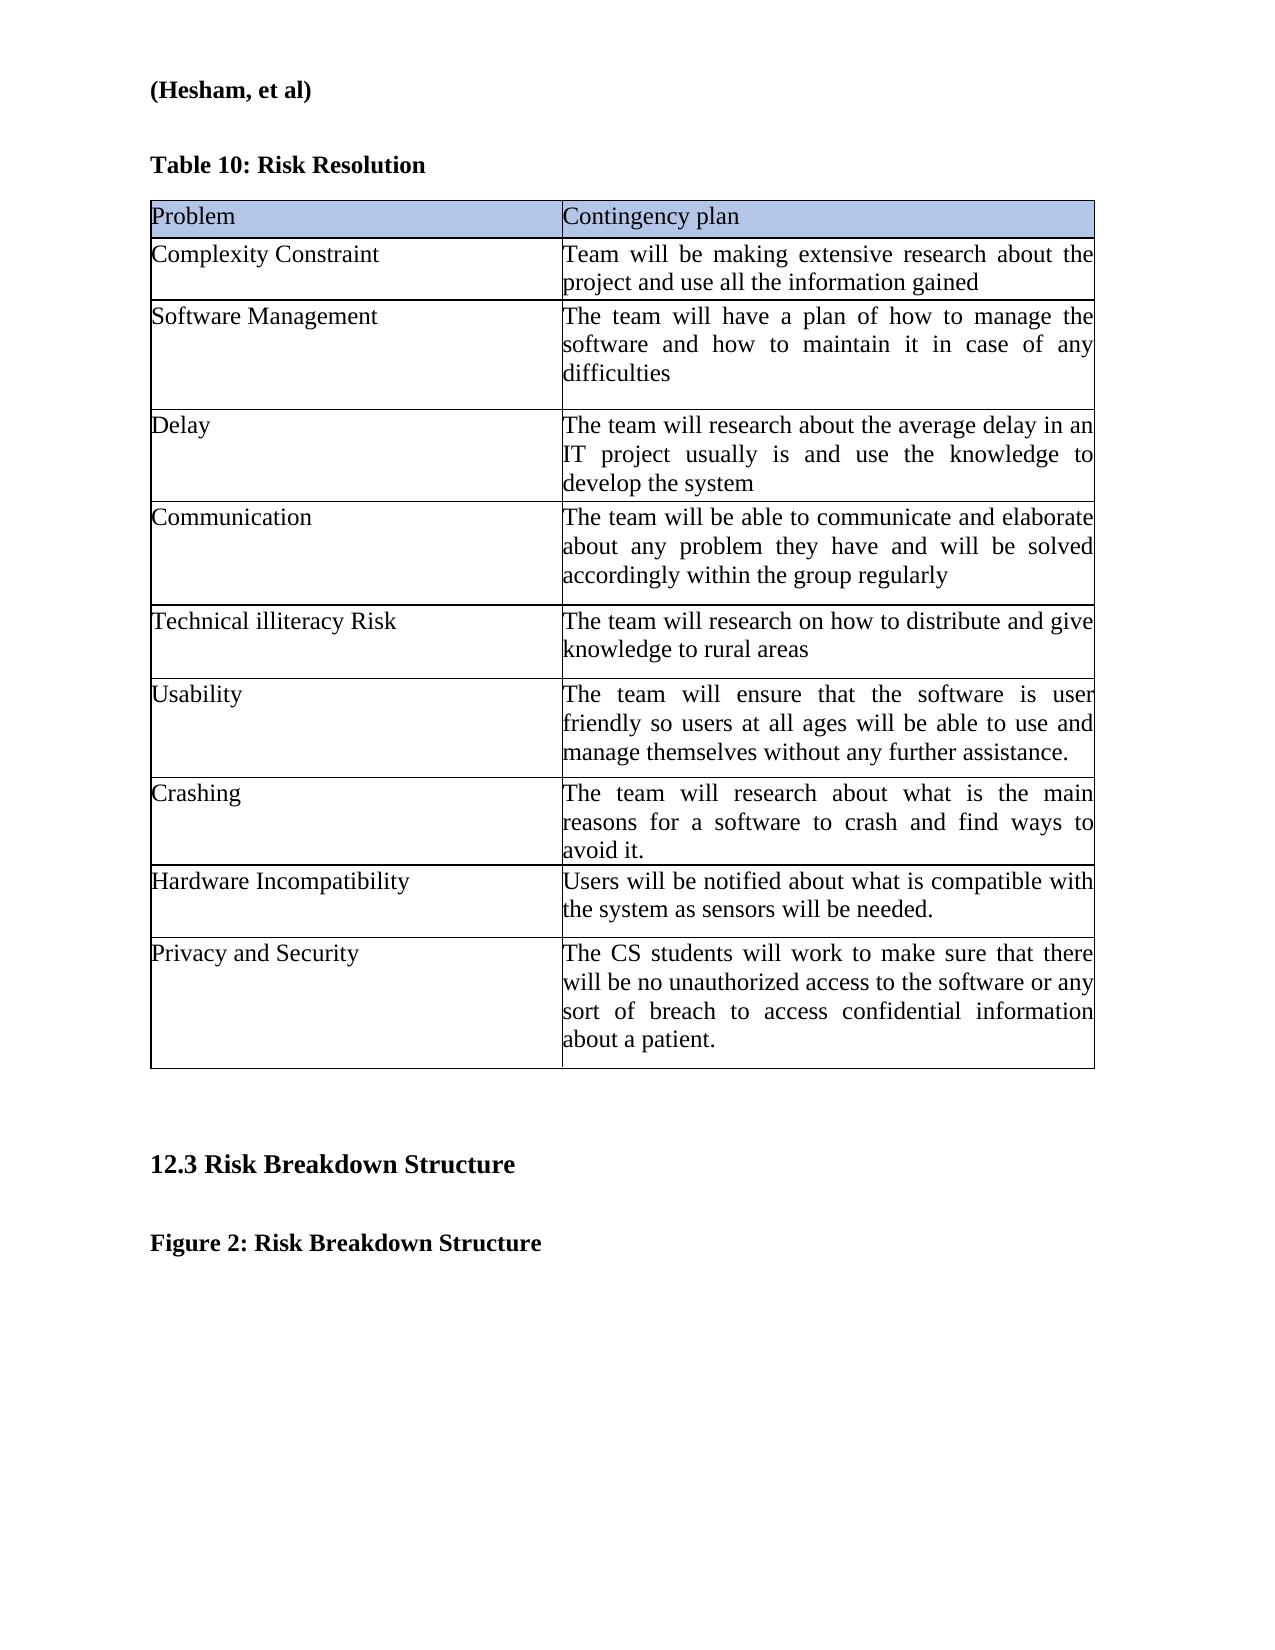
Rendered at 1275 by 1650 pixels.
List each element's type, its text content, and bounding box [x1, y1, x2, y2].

subtitle 12.3 Risk Breakdown Structure [150, 1148, 1125, 1179]
table_cell Delay [152, 410, 562, 501]
table_cell The CS students will work to make sure that there will be no unauthorized access to the software or any sort of breach to access confidential information about a patient. [563, 938, 1094, 1067]
table_cell The team will research about what is the main reasons for a software to crash and find ways to avoid it. [563, 778, 1094, 864]
table_header Problem [152, 201, 562, 237]
table_cell Hardware Incompatibility [152, 866, 562, 937]
table_cell Usability [152, 679, 562, 776]
table_cell Privacy and Security [152, 938, 562, 1067]
table_header Contingency plan [563, 201, 1094, 237]
table_cell Complexity Constraint [152, 239, 562, 299]
table_cell Users will be notified about what is compatible with the system as sensors will be needed. [563, 866, 1094, 937]
table_cell The team will research on how to distribute and give knowledge to rural areas [563, 606, 1094, 678]
table_cell Team will be making extensive research about the project and use all the information gained [563, 239, 1094, 299]
table_cell The team will research about the average delay in an IT project usually is and use the knowledge to develop the system [563, 410, 1094, 501]
table_cell Communication [152, 502, 562, 604]
text Figure 2: Risk Breakdown Structure [150, 1228, 1125, 1257]
table_cell Technical illiteracy Risk [152, 606, 562, 678]
table_cell The team will ensure that the software is user friendly so users at all ages will be able to use and manage themselves without any further assistance. [563, 679, 1094, 776]
table_cell Software Management [152, 301, 562, 409]
table_cell The team will be able to communicate and elaborate about any problem they have and will be solved accordingly within the group regularly [563, 502, 1094, 604]
text Table 10: Risk Resolution [150, 150, 1125, 179]
table_cell The team will have a plan of how to manage the software and how to maintain it in case of any difficulties [563, 301, 1094, 409]
table_cell Crashing [152, 778, 562, 864]
